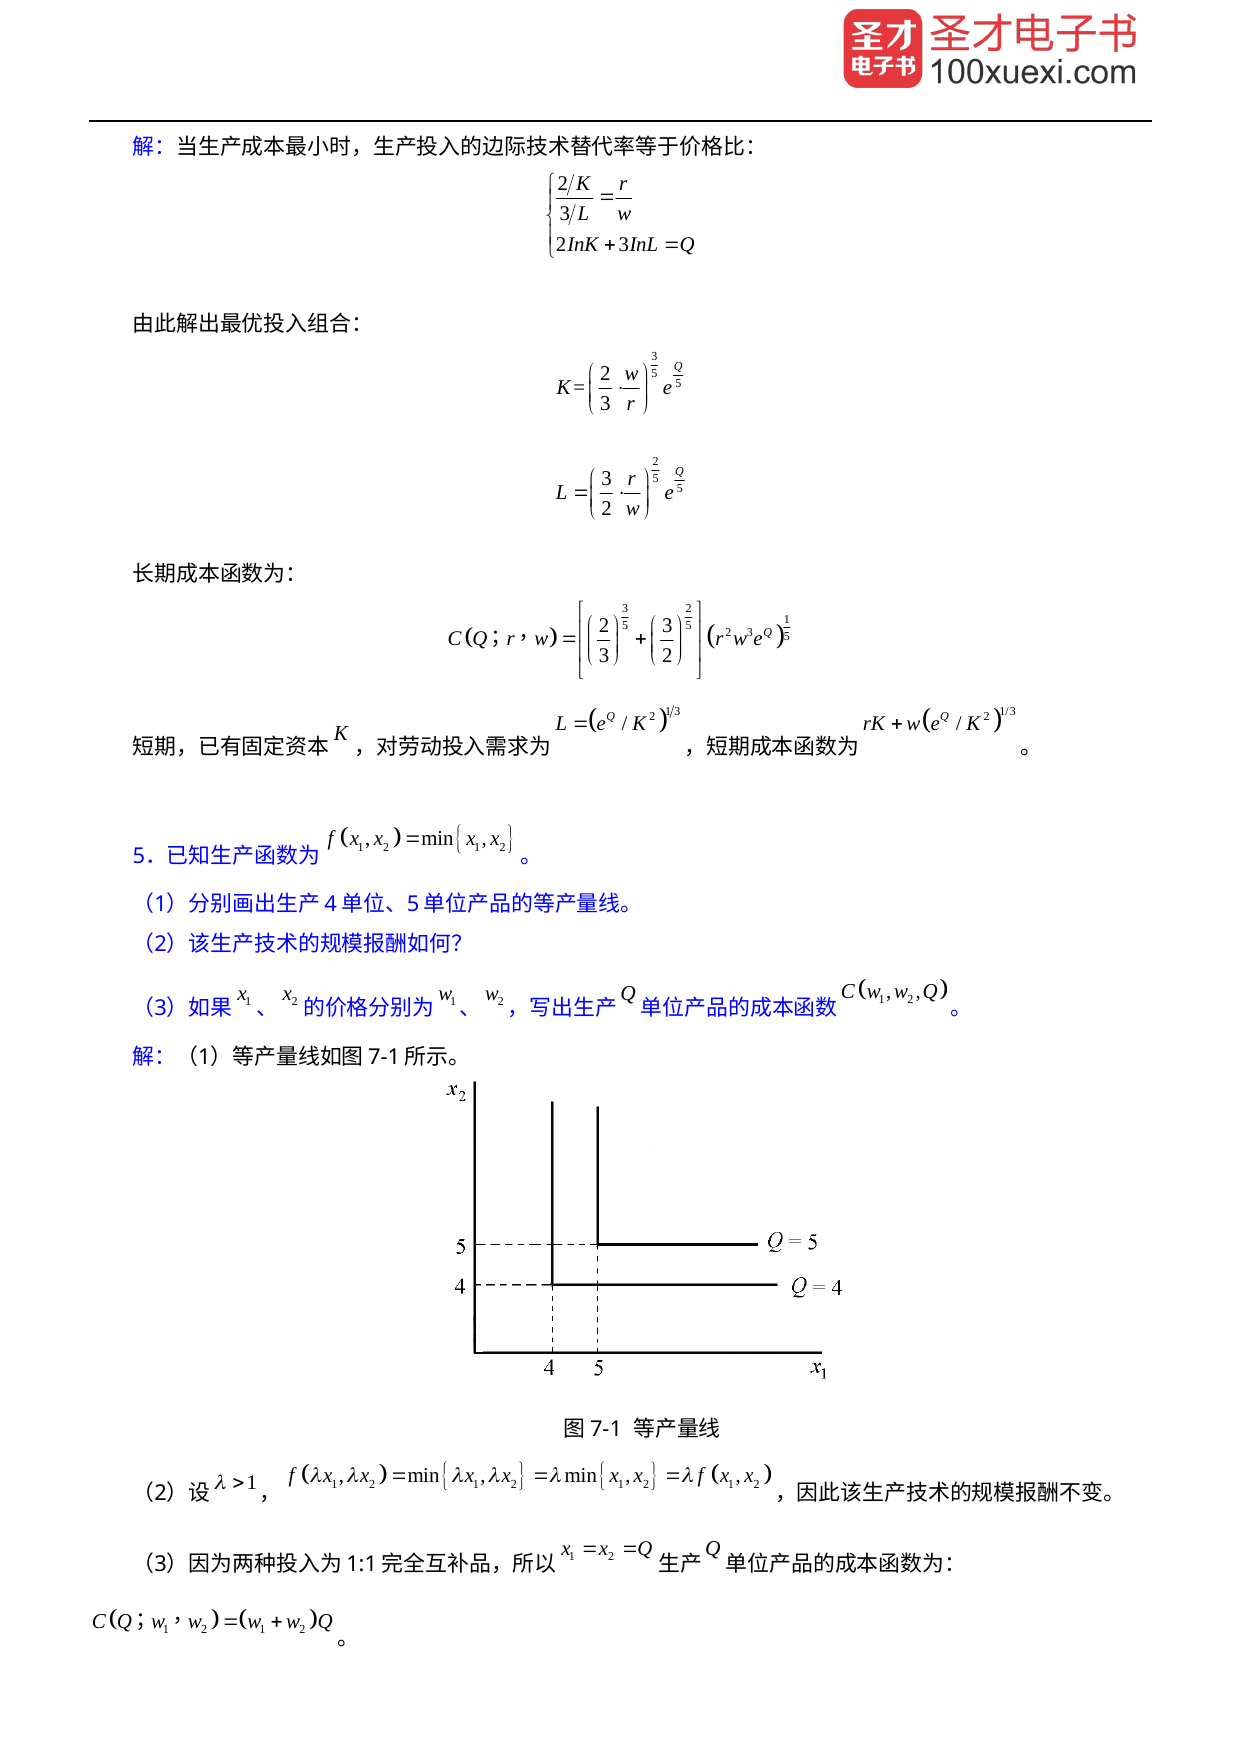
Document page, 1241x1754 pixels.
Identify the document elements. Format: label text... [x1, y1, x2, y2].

text 短期，已有固定资本，对劳动投入需求为，短期成本函数为。 [88, 701, 1152, 766]
text 解：（1）等产量线如图7-1所示。 [88, 1038, 1152, 1071]
text 。 [88, 1596, 1152, 1661]
text （3）如果、的价格分别为、，写出生产单位产品的成本函数。 [88, 966, 1152, 1031]
text 5．已知生产函数为。 [88, 813, 1152, 878]
text （2）设，，因此该生产技术的规模报酬不变。 [88, 1451, 1152, 1516]
text 图7-1 等产量线 [88, 1411, 1152, 1443]
text 长期成本函数为： [88, 556, 1152, 588]
text （1）分别画出生产4单位、5单位产品的等产量线。 [88, 886, 1152, 918]
text 由此解出最优投入组合： [88, 306, 1152, 338]
picture [440, 1078, 844, 1382]
text 解：当生产成本最小时，生产投入的边际技术替代率等于价格比： [88, 128, 1152, 161]
text （2）该生产技术的规模报酬如何？ [88, 926, 1152, 958]
picture [834, 0, 1152, 97]
text （3）因为两种投入为1:1完全互补品，所以生产单位产品的成本函数为： [88, 1523, 1152, 1588]
